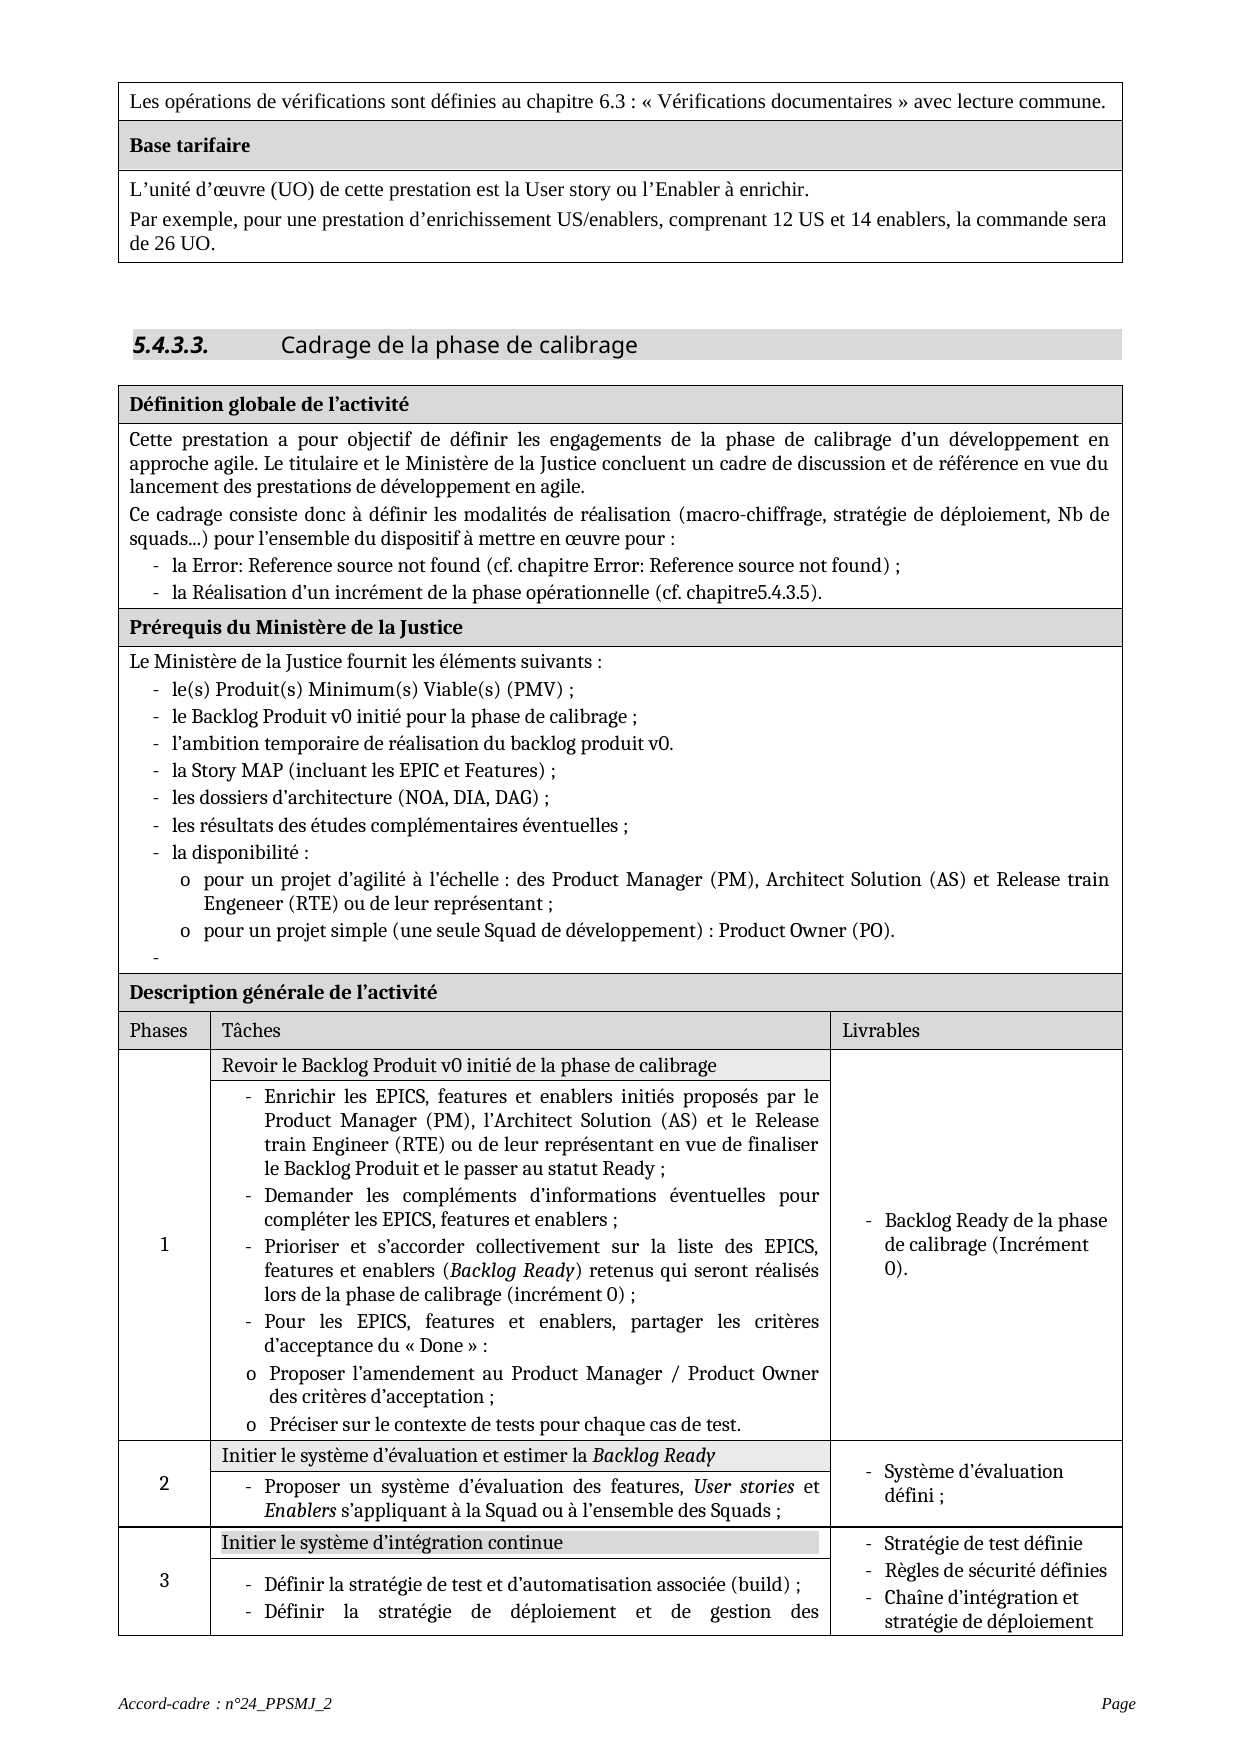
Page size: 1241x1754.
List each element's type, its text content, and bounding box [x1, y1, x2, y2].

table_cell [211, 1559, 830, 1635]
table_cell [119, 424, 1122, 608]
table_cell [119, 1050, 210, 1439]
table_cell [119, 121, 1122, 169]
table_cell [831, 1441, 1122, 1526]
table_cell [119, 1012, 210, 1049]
text Cadrage de la phase de calibrage [133, 329, 1122, 360]
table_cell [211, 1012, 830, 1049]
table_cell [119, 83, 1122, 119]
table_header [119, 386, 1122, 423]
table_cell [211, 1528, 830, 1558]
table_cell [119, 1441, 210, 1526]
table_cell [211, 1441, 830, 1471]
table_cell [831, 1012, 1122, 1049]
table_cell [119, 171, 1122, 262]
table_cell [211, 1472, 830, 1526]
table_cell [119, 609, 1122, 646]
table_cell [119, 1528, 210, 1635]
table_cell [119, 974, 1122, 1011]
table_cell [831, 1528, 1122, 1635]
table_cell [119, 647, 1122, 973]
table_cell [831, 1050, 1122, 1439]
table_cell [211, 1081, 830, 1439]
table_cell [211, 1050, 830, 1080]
